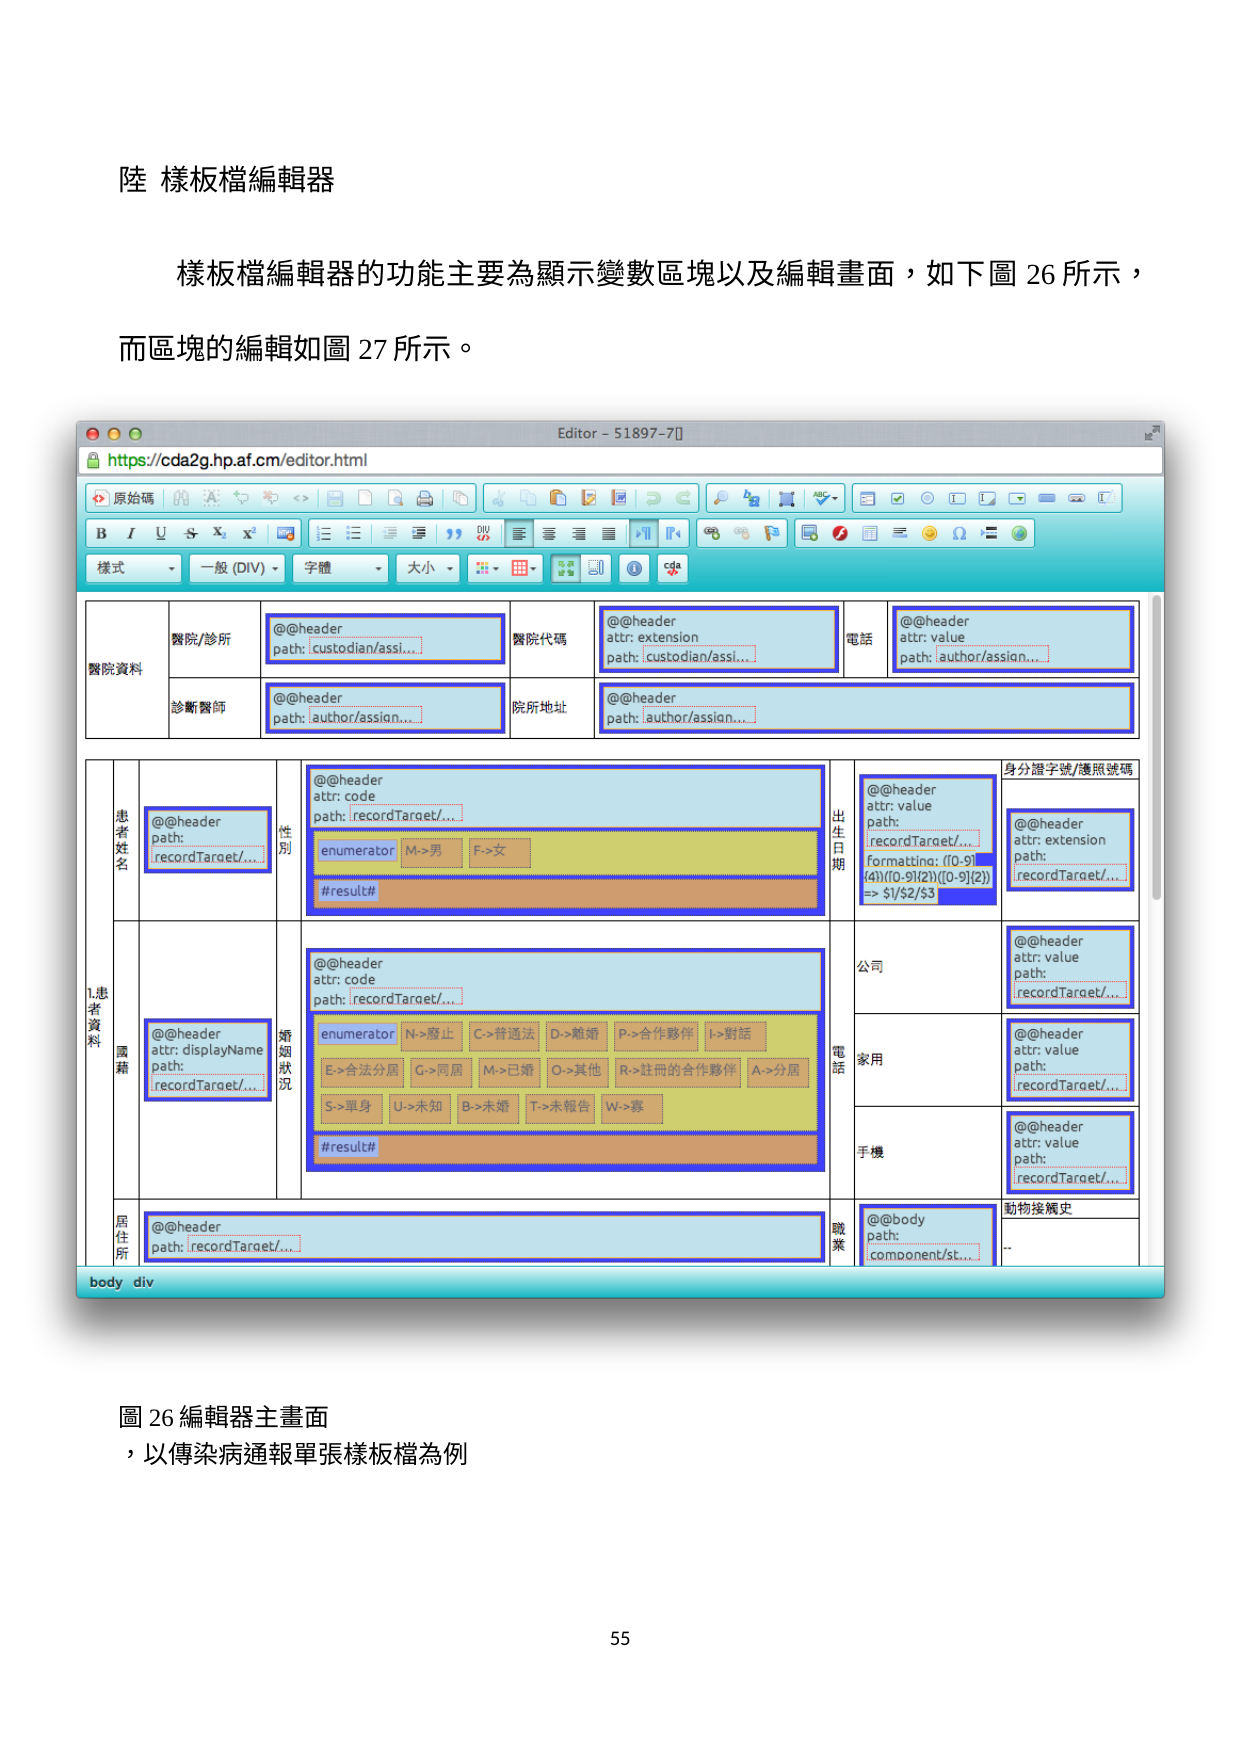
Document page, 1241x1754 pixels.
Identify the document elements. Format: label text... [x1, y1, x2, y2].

subtitle 樣板檔編輯器 [118, 140, 1122, 215]
picture [16, 384, 1224, 1382]
text ，以傳染病通報單張樣板檔為例 [118, 1434, 1122, 1472]
text 樣板檔編輯器的功能主要為顯示變數區塊以及編輯畫面，如下圖 26所示，而區塊的編輯如圖 27所示。 [118, 234, 1122, 384]
text 圖 26 編輯器主畫面 [118, 1397, 1122, 1434]
